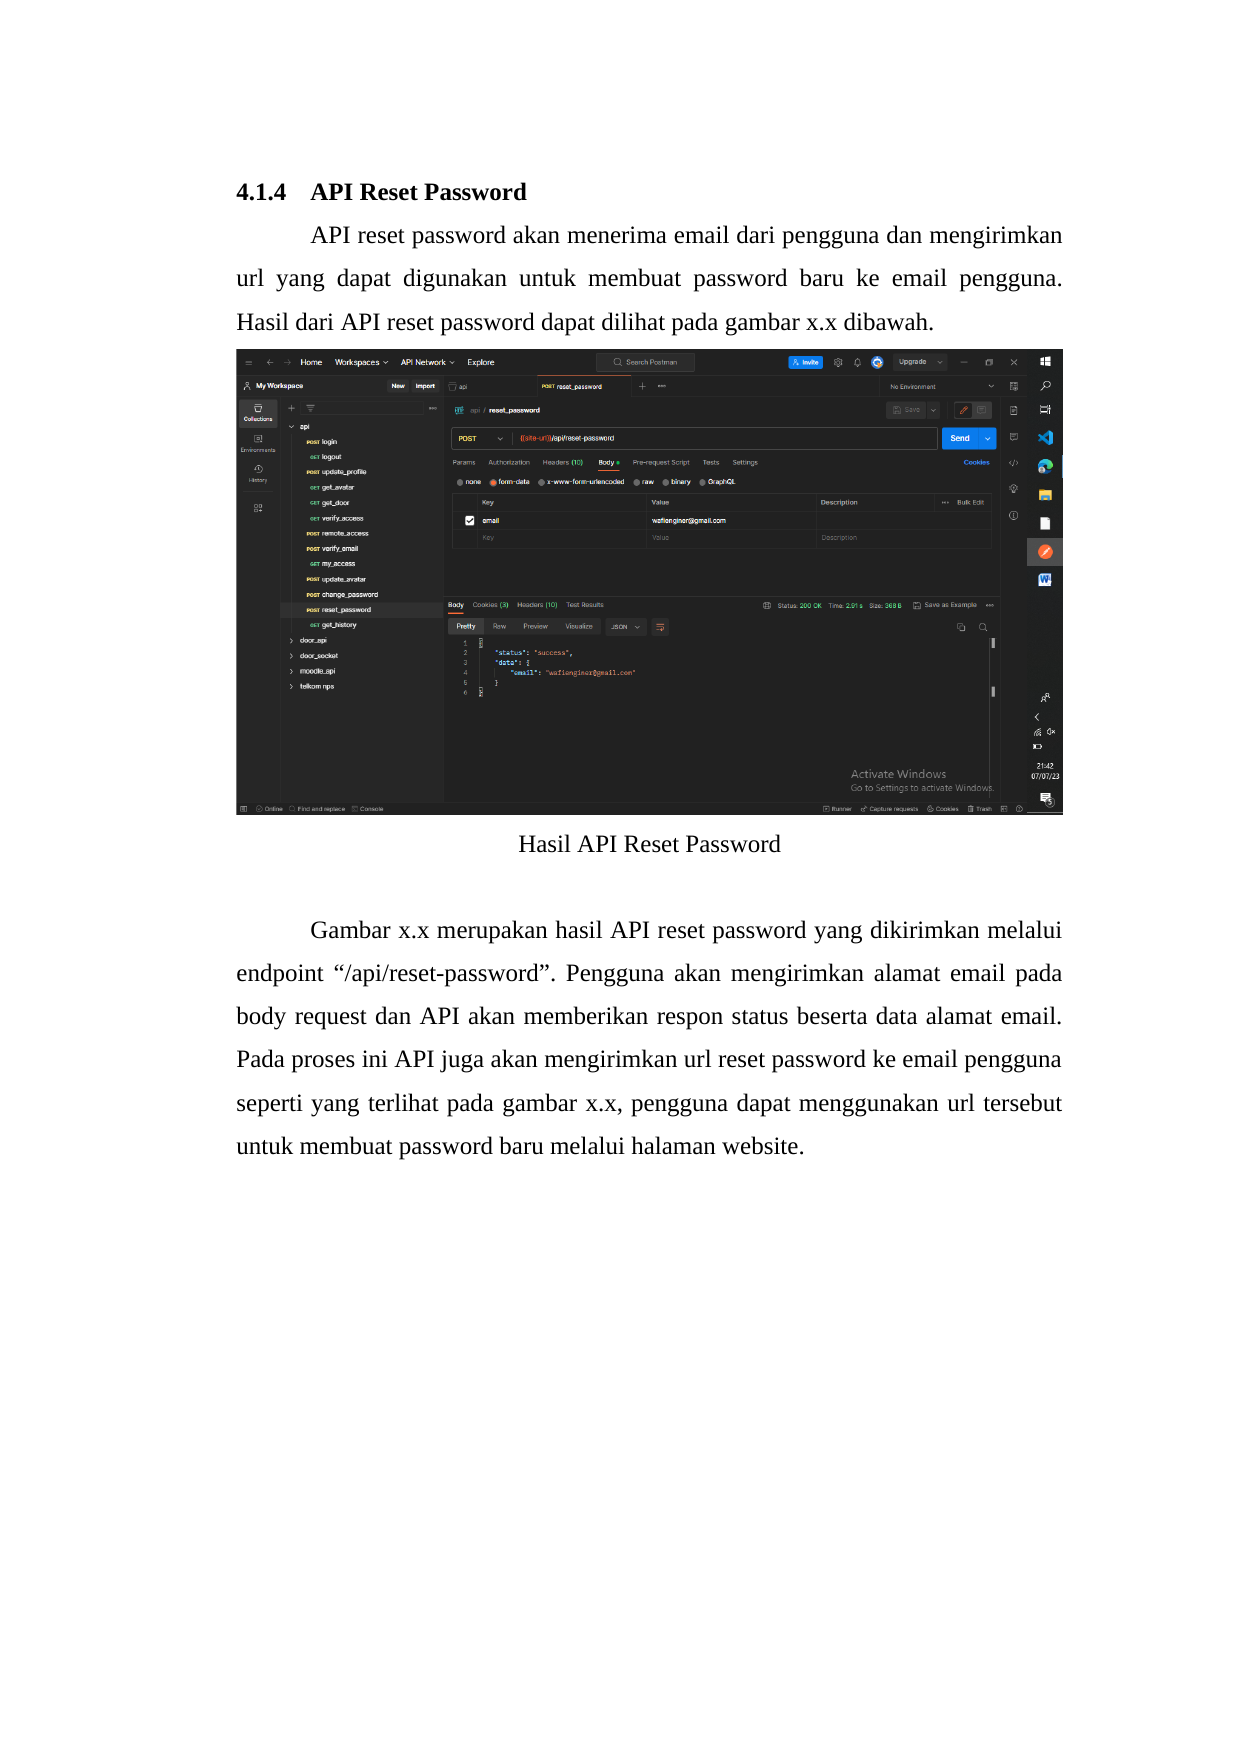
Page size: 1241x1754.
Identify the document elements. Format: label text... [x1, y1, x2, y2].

text API Reset Password [236, 177, 1063, 206]
text API reset password akan menerima email dari pengguna dan mengirimkan url yang dapat digunakan untuk membuat password baru ke email pengguna. Hasil dari API reset password dapat dilihat pada gambar x.x dibawah. [236, 220, 1063, 335]
picture [236, 349, 1063, 815]
text Gambar x.x merupakan hasil API reset password yang dikirimkan melalui endpoint “/api/reset-password”. Pengguna akan mengirimkan alamat email pada body request dan API akan memberikan respon status beserta data alamat email. Pada proses ini API juga akan mengirimkan url reset password ke email pengguna seperti yang terlihat pada gambar x.x, pengguna dapat menggunakan url tersebut untuk membuat password baru melalui halaman website. [236, 915, 1063, 1159]
text Hasil API Reset Password [236, 829, 1063, 858]
